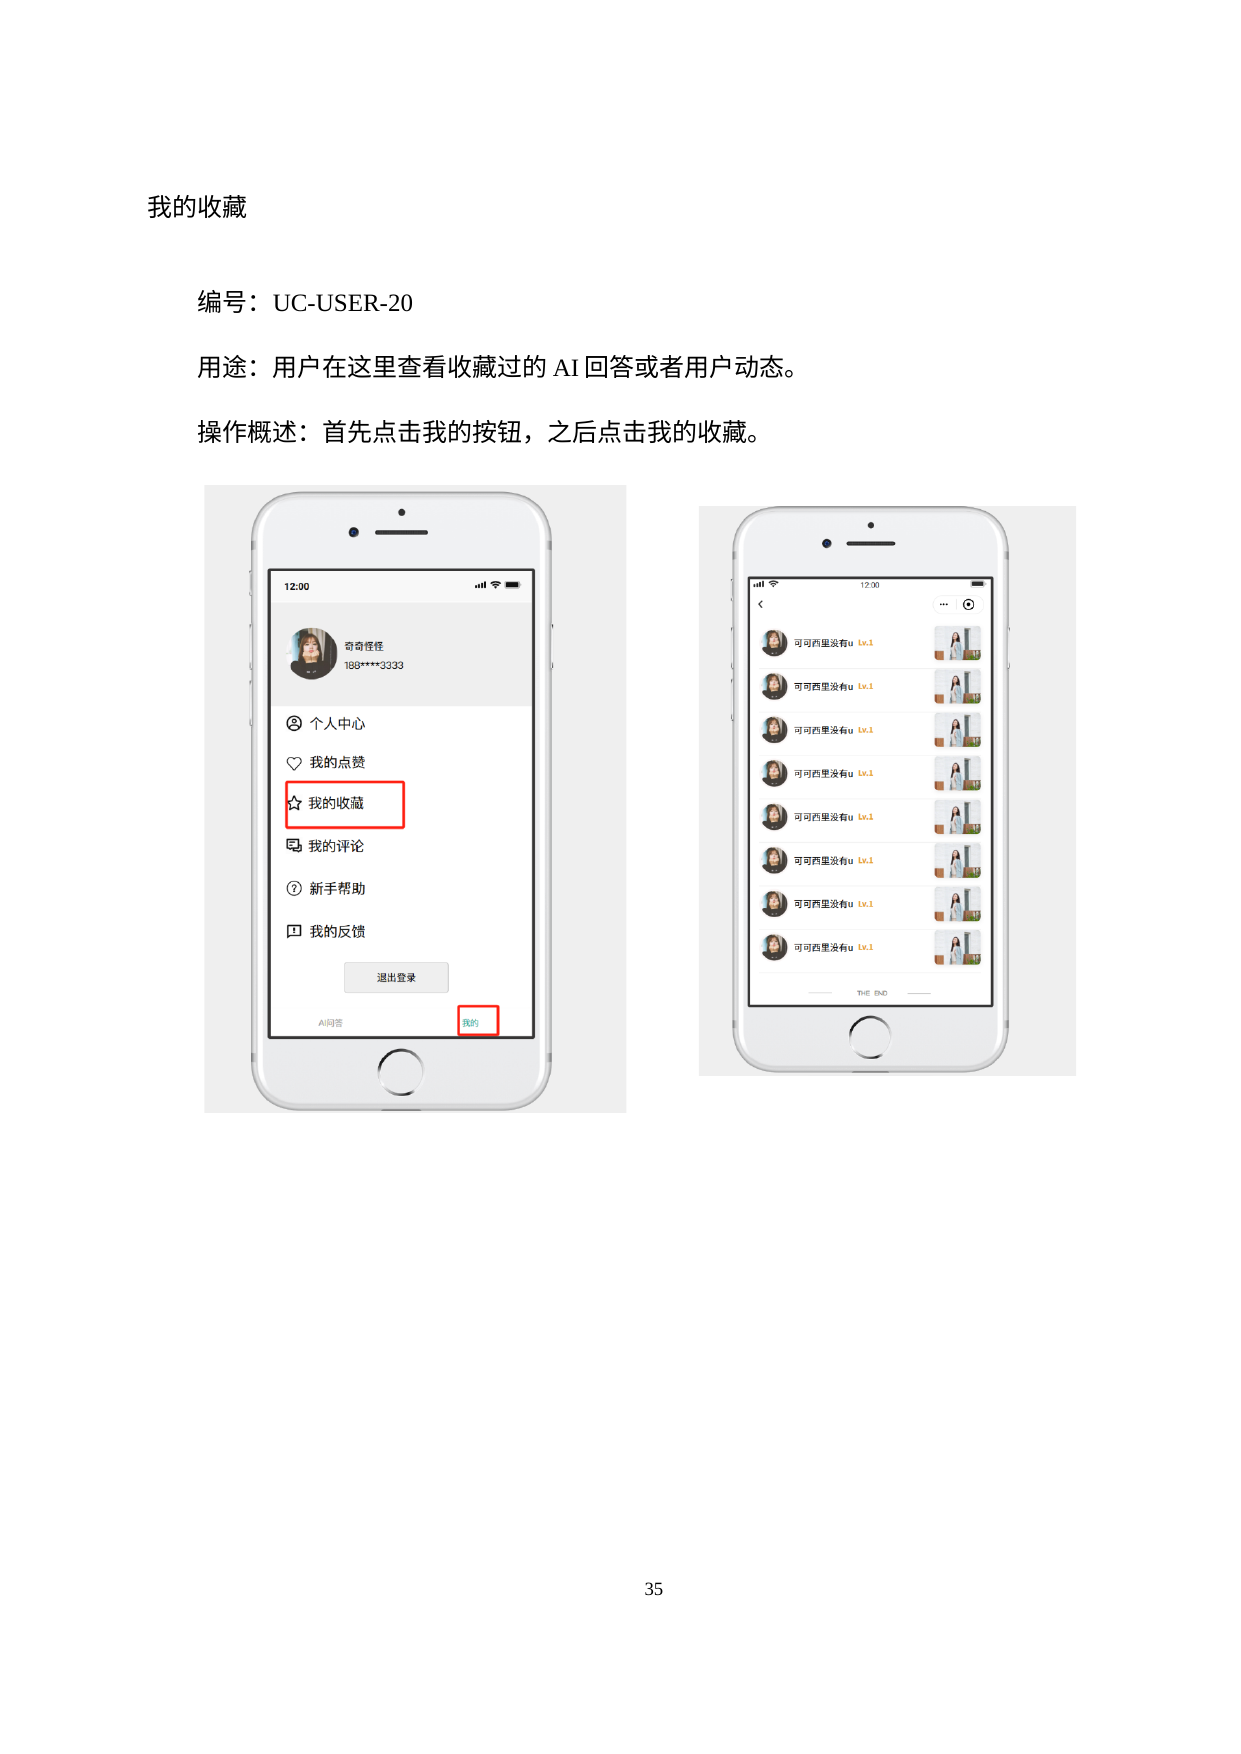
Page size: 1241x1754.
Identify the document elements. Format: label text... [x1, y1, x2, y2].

picture [698, 506, 1077, 1076]
text 操作概述：首先点击我的按钮，之后点击我的收藏。 [148, 398, 1122, 463]
text 编号：UC-USER-20 [148, 268, 1122, 333]
picture [204, 485, 627, 1113]
text 用途：用户在这里查看收藏过的AI回答或者用户动态。 [148, 333, 1122, 398]
subtitle 我的收藏 [148, 173, 1122, 238]
